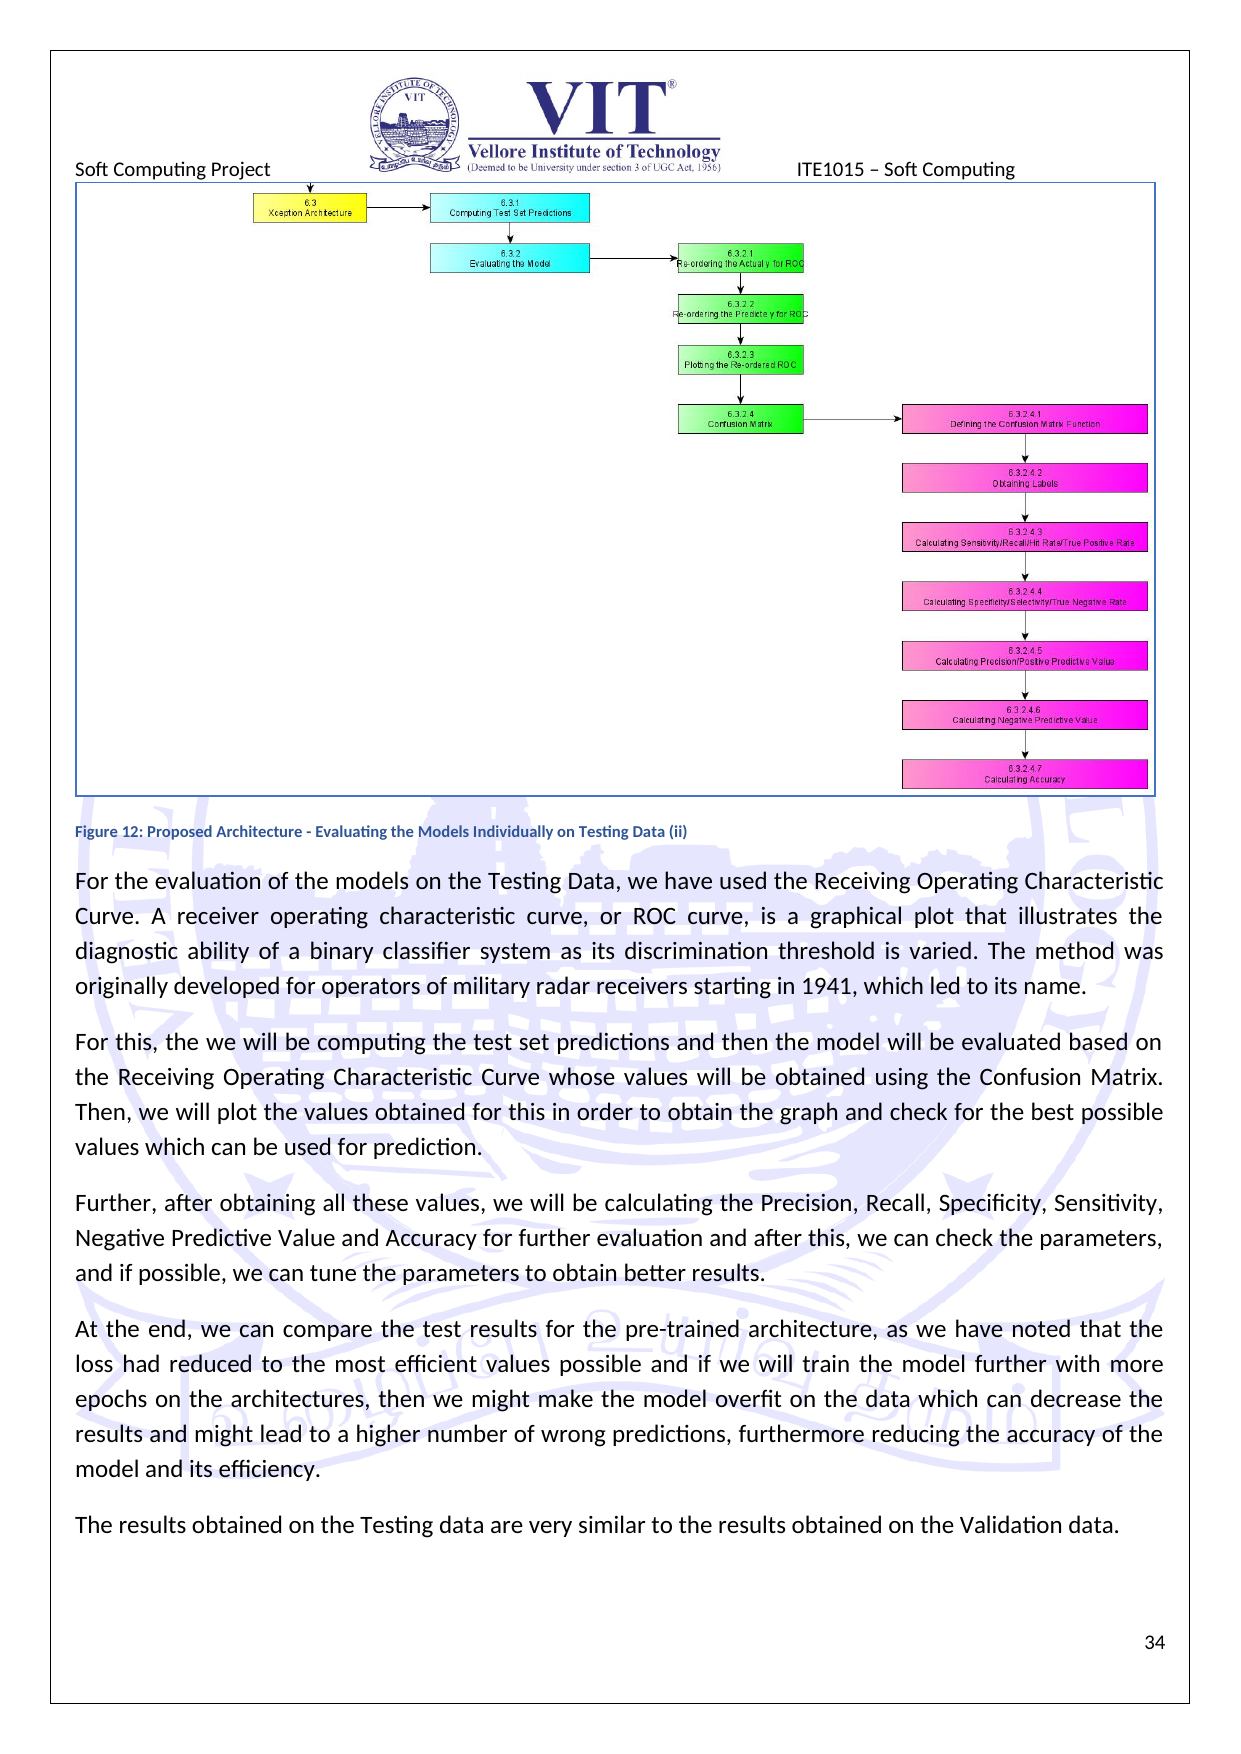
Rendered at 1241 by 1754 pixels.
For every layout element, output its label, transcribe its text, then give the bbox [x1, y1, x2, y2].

text For the evaluation of the models on the Testing Data, we have used the Receiving Operating Characteristic Curve. A receiver operating characteristic curve, or ROC curve, is a graphical plot that illustrates the diagnostic ability of a binary classifier system as its discrimination threshold is varied. The method was originally developed for operators of military radar receivers starting in 1941, which led to its name. [75, 866, 1165, 1001]
text At the end, we can compare the test results for the pre-trained architecture, as we have noted that the loss had reduced to the most efficient values possible and if we will train the model further with more epochs on the architectures, then we might make the model overfit on the data which can decrease the results and might lead to a higher number of wrong predictions, furthermore reducing the accuracy of the model and its efficiency. [75, 1313, 1165, 1483]
picture [77, 183, 1154, 795]
text Further, after obtaining all these values, we will be calculating the Precision, Recall, Specificity, Sensitivity, Negative Predictive Value and Accuracy for further evaluation and after this, we can check the parameters, and if possible, we can tune the parameters to obtain better results. [75, 1187, 1165, 1288]
text The results obtained on the Testing data are very similar to the results obtained on the Validation data. [75, 1509, 1165, 1539]
picture [362, 73, 728, 177]
text Figure 12: Proposed Architecture - Evaluating the Models Individually on Testing Data (ii) [75, 821, 1165, 842]
text For this, the we will be computing the test set predictions and then the model will be evaluated based on the Receiving Operating Characteristic Curve whose values will be obtained using the Confusion Matrix. Then, we will plot the values obtained for this in order to obtain the graph and check for the best possible values which can be used for prediction. [75, 1026, 1165, 1162]
